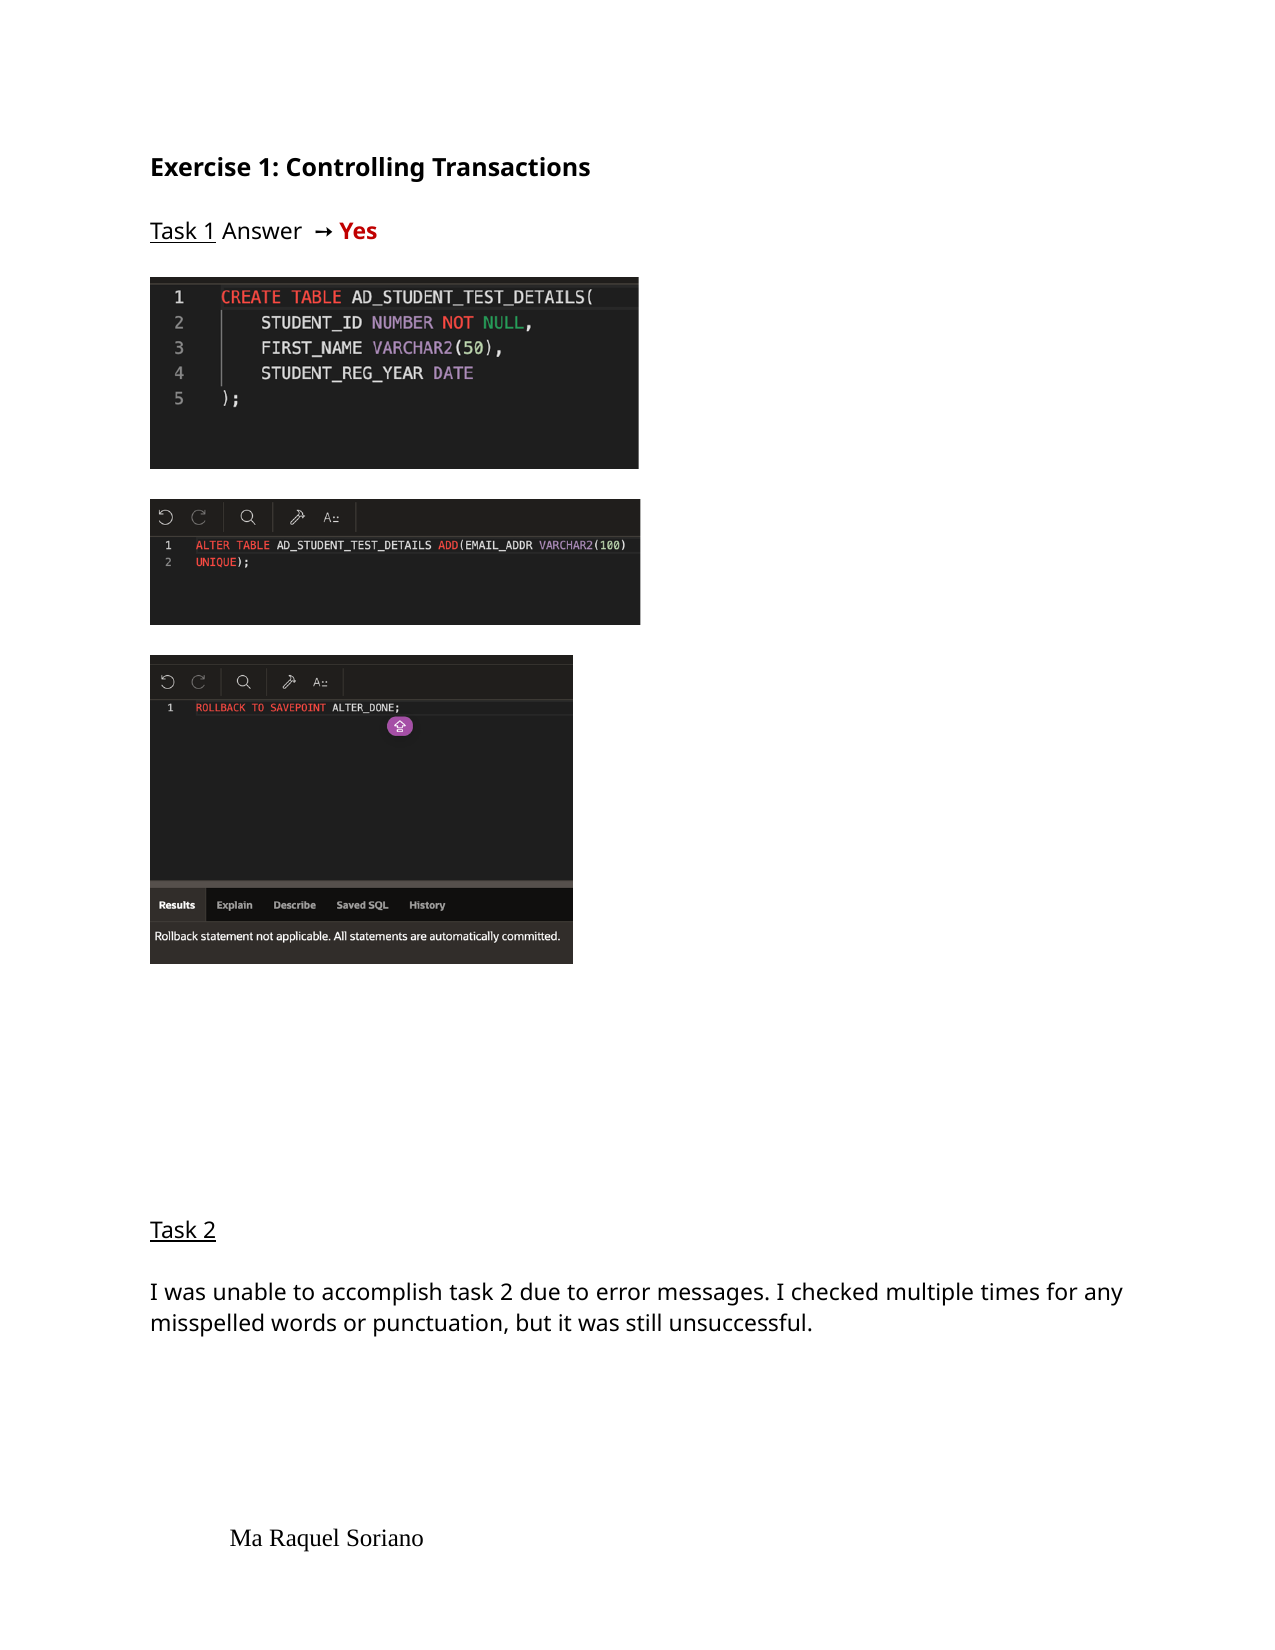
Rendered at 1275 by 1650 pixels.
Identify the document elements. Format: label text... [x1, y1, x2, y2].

picture [150, 277, 639, 469]
picture [150, 499, 641, 625]
picture [150, 655, 573, 964]
text Task 2 [150, 1214, 1125, 1245]
text Exercise 1: Controlling Transactions [150, 150, 1125, 184]
text I was unable to accomplish task 2 due to error messages. I checked multiple times for any misspelled words or punctuation, but it was still unsuccessful. [150, 1276, 1125, 1339]
text Task 1 Answer ➙ Yes [150, 215, 1125, 247]
